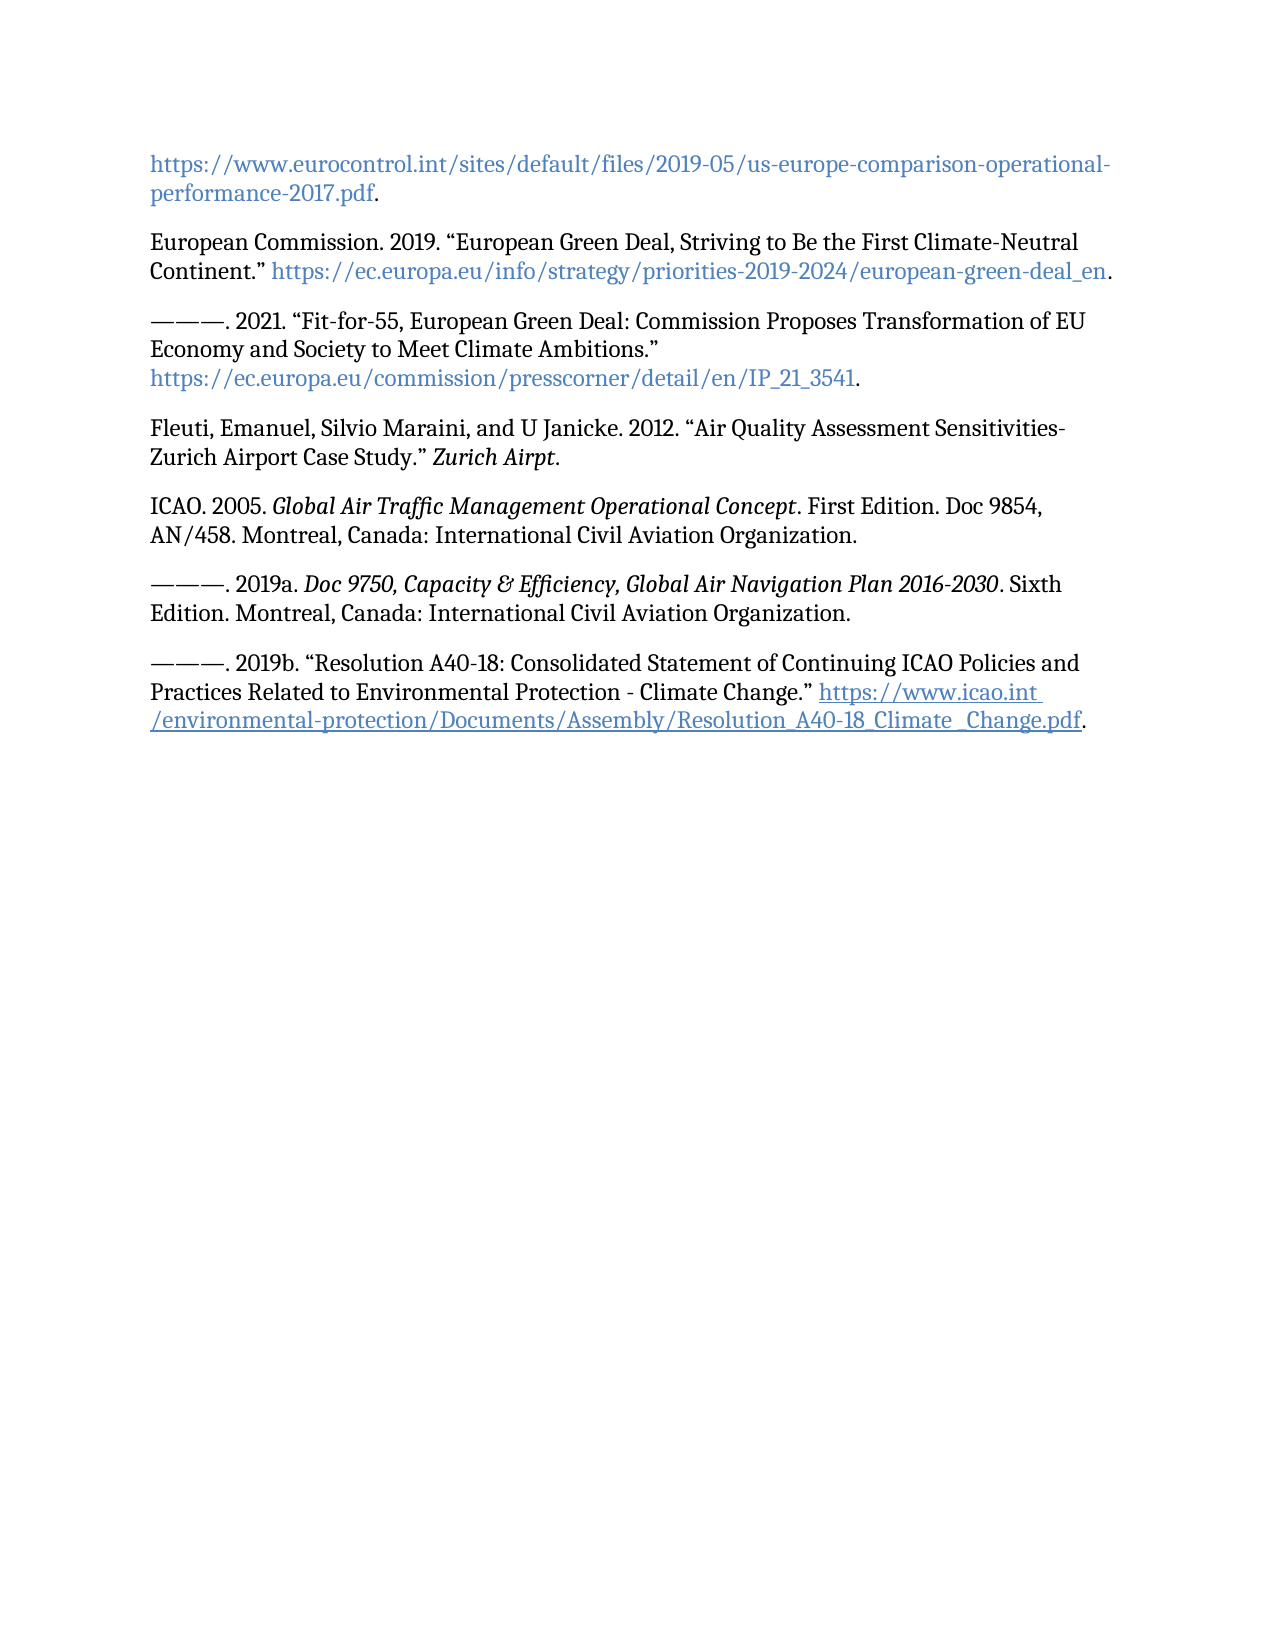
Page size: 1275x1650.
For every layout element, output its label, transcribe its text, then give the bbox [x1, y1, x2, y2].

text Fleuti, Emanuel, Silvio Maraini, and U Janicke. 2012. “Air Quality Assessment Sensitivities-Zurich Airport Case Study.” Zurich Airpt. [150, 414, 1125, 471]
text ———. 2021. “Fit-for-55, European Green Deal: Commission Proposes Transformation of EU Economy and Society to Meet Climate Ambitions.” https://ec.europa.eu/commission/presscorner/detail/en/IP_21_3541. [150, 307, 1125, 393]
text European Commission. 2019. “European Green Deal, Striving to Be the First Climate-Neutral Continent.” https://ec.europa.eu/info/strategy/priorities-2019-2024/european-green-deal_en. [150, 228, 1125, 286]
text ———. 2019a. Doc 9750, Capacity & Efficiency, Global Air Navigation Plan 2016-2030. Sixth Edition. Montreal, Canada: International Civil Aviation Organization. [150, 570, 1125, 628]
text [150, 150, 1125, 207]
text ICAO. 2005. Global Air Traffic Management Operational Concept. First Edition. Doc 9854, AN/458. Montreal, Canada: International Civil Aviation Organization. [150, 492, 1125, 549]
text ———. 2019b. “Resolution A40-18: Consolidated Statement of Continuing ICAO Policies and Practices Related to Environmental Protection - Climate Change.” https://www.icao.int /environmental-protection/Documents/Assembly/Resolution_A40-18_Climate _Change.pdf. [150, 649, 1125, 735]
